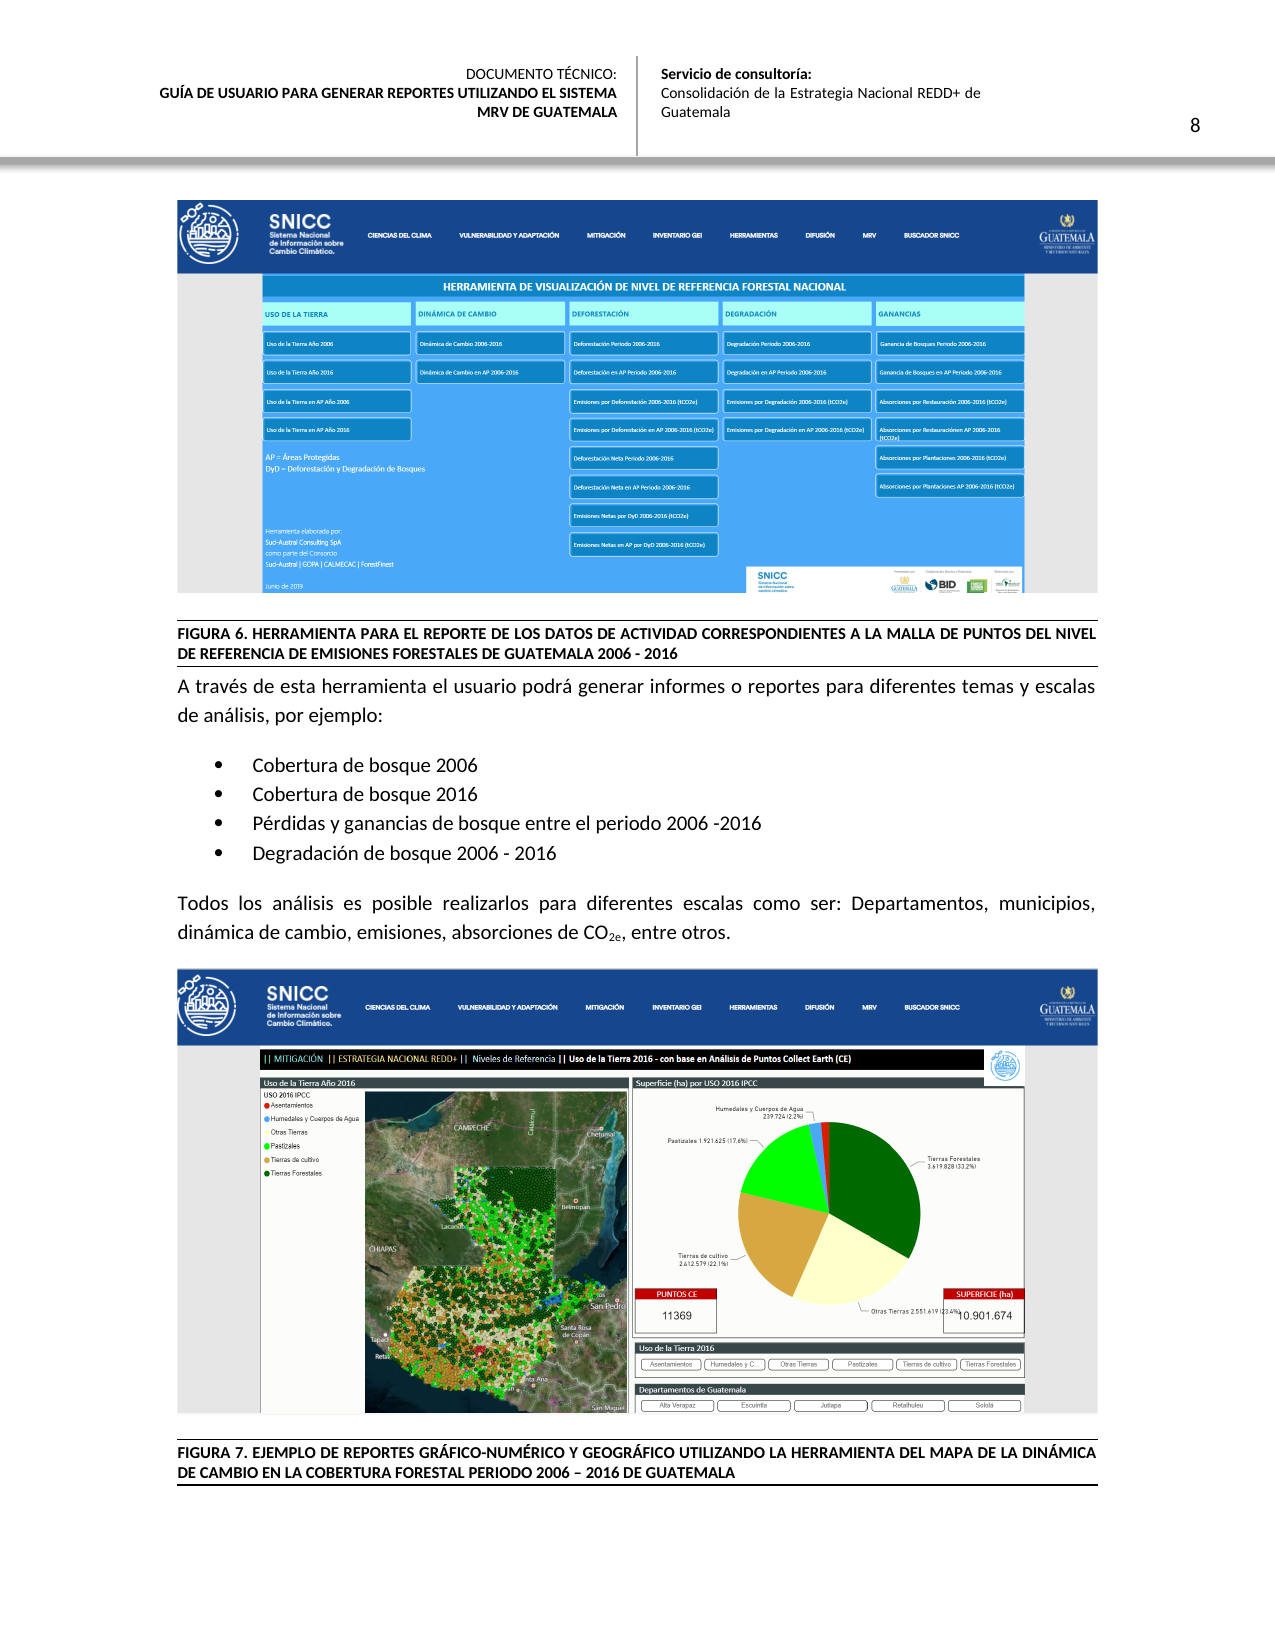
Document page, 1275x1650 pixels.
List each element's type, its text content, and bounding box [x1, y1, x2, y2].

text A través de esta herramienta el usuario podrá generar informes o reportes para diferentes temas y escalas de análisis, por ejemplo: [177, 673, 1098, 728]
picture [177, 968, 1098, 1415]
picture [177, 200, 1098, 596]
list Degradación de bosque 2006 - 2016 [215, 840, 1098, 865]
list Cobertura de bosque 2016 [215, 781, 1098, 807]
text Todos los análisis es posible realizarlos para diferentes escalas como ser: Departamentos, municipios, dinámica de cambio, emisiones, absorciones de CO2e, entre otros. [177, 890, 1098, 944]
list Cobertura de bosque 2006 [215, 752, 1098, 778]
list Pérdidas y ganancias de bosque entre el periodo 2006 -2016 [215, 811, 1098, 836]
